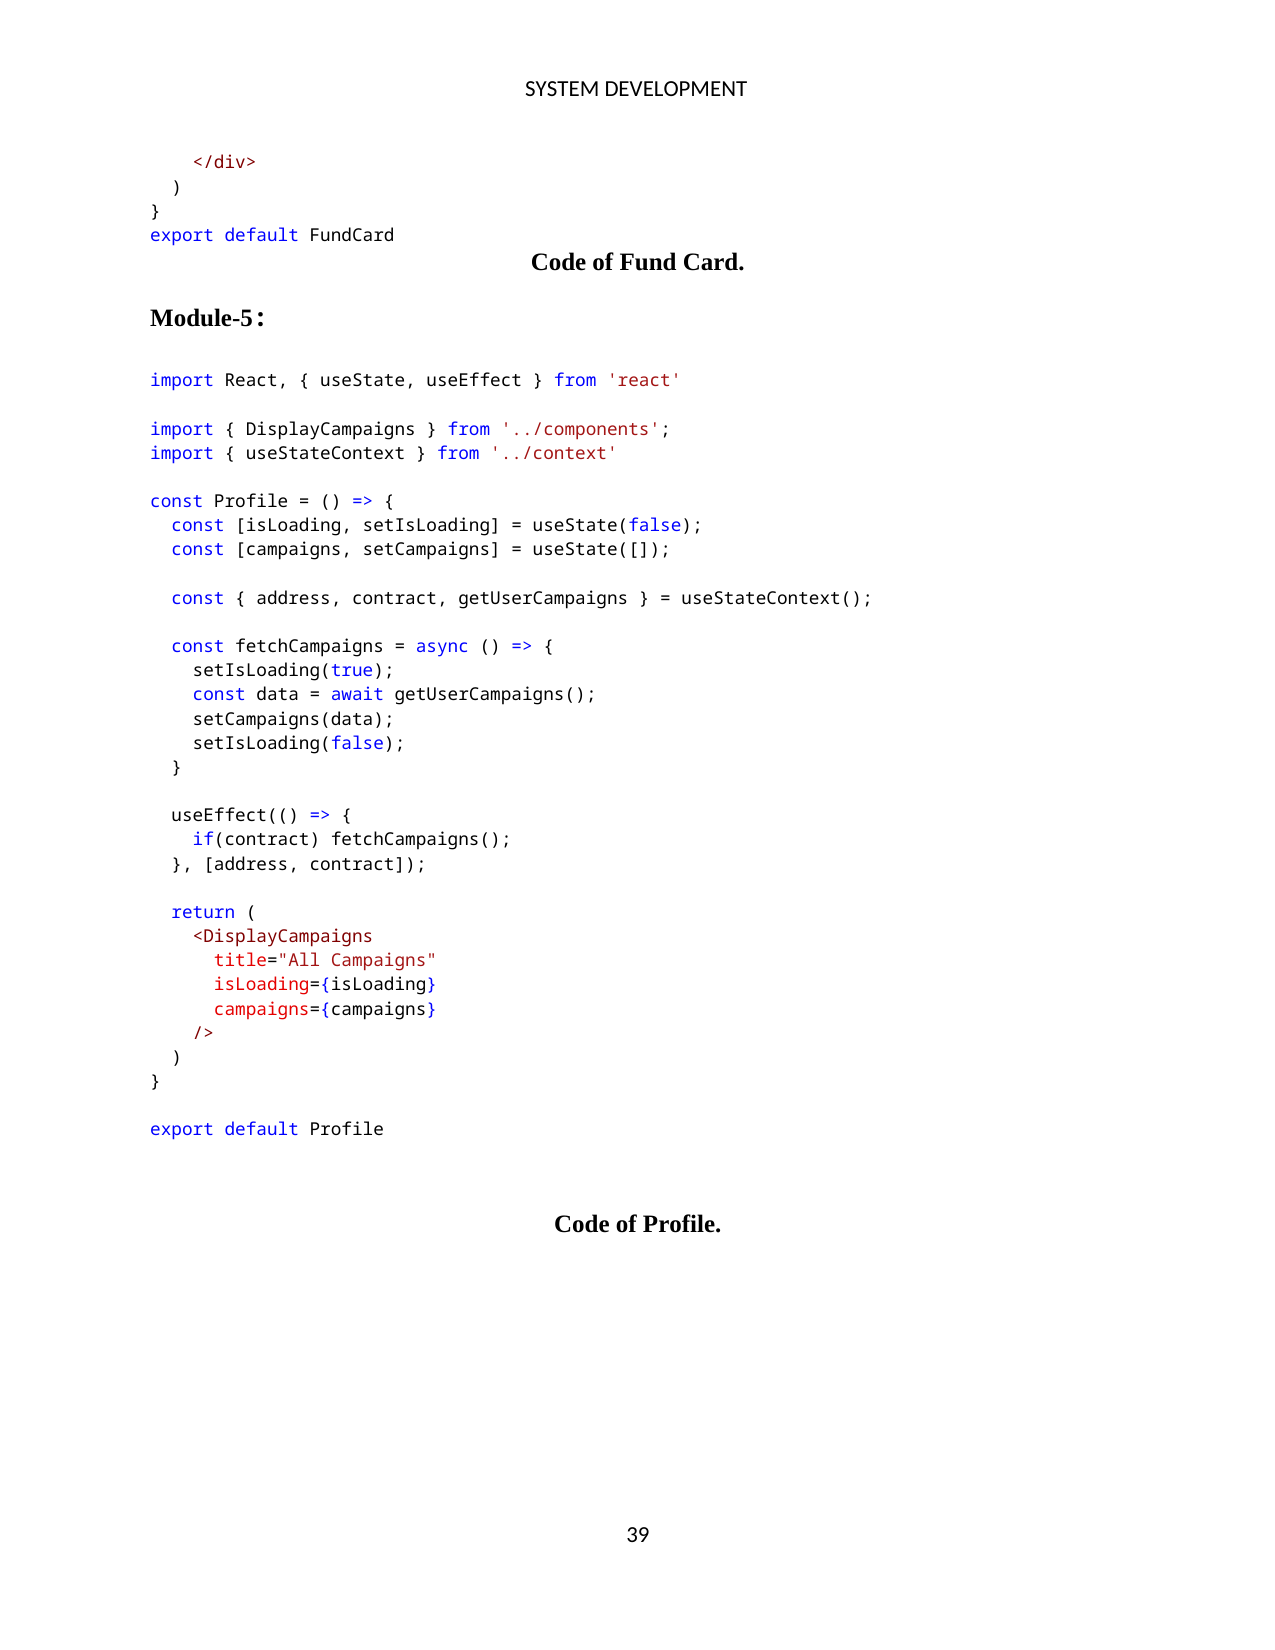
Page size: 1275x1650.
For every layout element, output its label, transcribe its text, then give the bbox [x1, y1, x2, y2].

text return ( [150, 899, 1125, 923]
text Code of Fund Card. [150, 247, 1125, 275]
text } [150, 1068, 1125, 1093]
text const fetchCampaigns = async () => { [150, 633, 1125, 658]
text import { useStateContext } from '../context' [150, 440, 1125, 464]
text ) [150, 1044, 1125, 1068]
text title="All Campaigns" [150, 948, 1125, 972]
text setCampaigns(data); [150, 706, 1125, 730]
text </div> [150, 150, 1125, 174]
text const { address, contract, getUserCampaigns } = useStateContext(); [150, 585, 1125, 609]
text const Profile = () => { [150, 488, 1125, 513]
text const [campaigns, setCampaigns] = useState([]); [150, 537, 1125, 561]
text if(contract) fetchCampaigns(); [150, 827, 1125, 851]
text import { DisplayCampaigns } from '../components'; [150, 416, 1125, 440]
text campaigns={campaigns} [150, 996, 1125, 1020]
text export default FundCard [150, 222, 1125, 247]
text }, [address, contract]); [150, 851, 1125, 875]
text /> [150, 1020, 1125, 1044]
text setIsLoading(true); [150, 658, 1125, 682]
text } [150, 198, 1125, 222]
text const [isLoading, setIsLoading] = useState(false); [150, 513, 1125, 537]
text isLoading={isLoading} [150, 972, 1125, 996]
text ) [150, 174, 1125, 198]
text Code of Profile. [150, 1209, 1125, 1238]
text const data = await getUserCampaigns(); [150, 682, 1125, 706]
text export default Profile [150, 1117, 1125, 1141]
text Module-5: [150, 299, 1125, 334]
text <DisplayCampaigns [150, 923, 1125, 948]
text } [150, 754, 1125, 778]
text setIsLoading(false); [150, 730, 1125, 754]
text useEffect(() => { [150, 803, 1125, 827]
text import React, { useState, useEffect } from 'react' [150, 368, 1125, 392]
